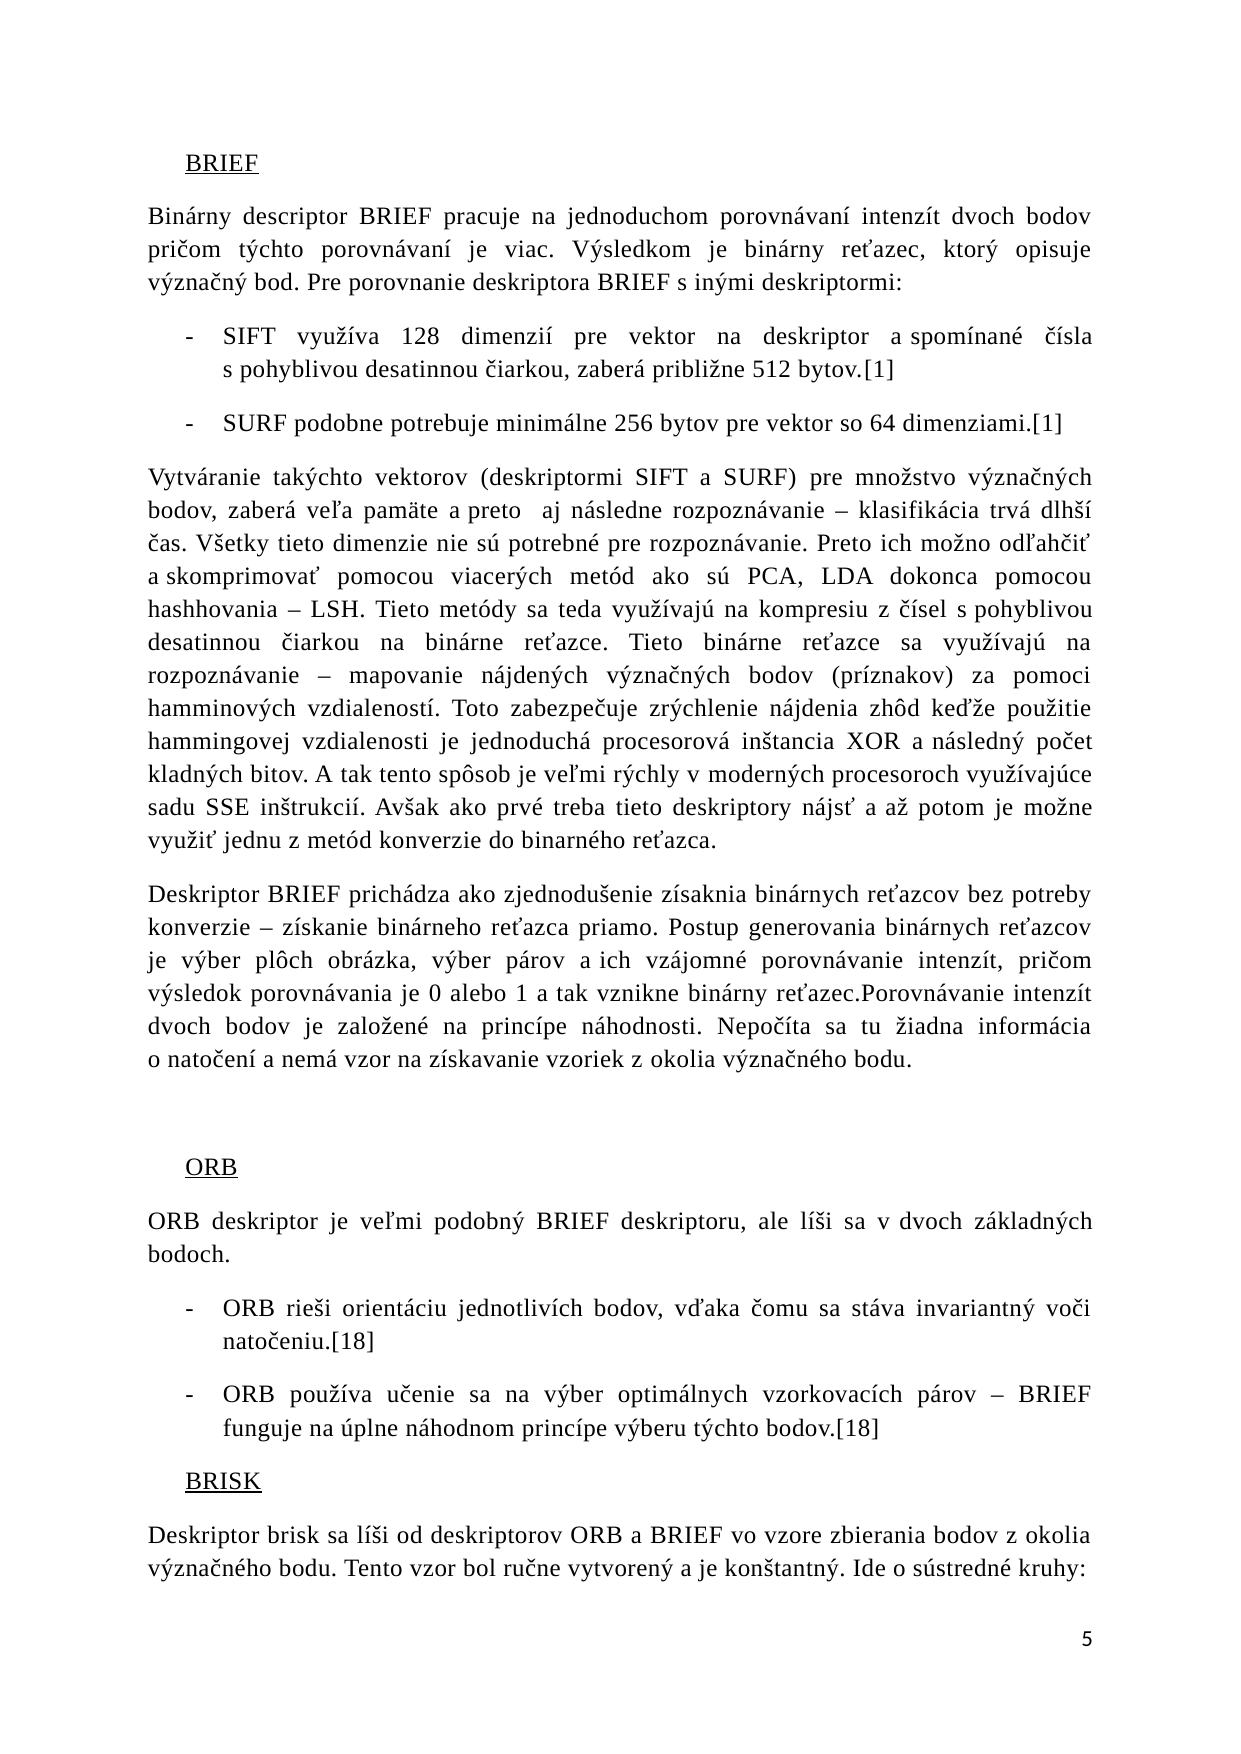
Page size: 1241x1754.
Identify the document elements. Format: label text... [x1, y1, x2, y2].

text Vytváranie takýchto vektorov (deskriptormi SIFT a SURF) pre množstvo význačných bodov, zaberá veľa pamäte a preto aj následne rozpoznávanie – klasifikácia trvá dlhší čas. Všetky tieto dimenzie nie sú potrebné pre rozpoznávanie. Preto ich možno odľahčiť a skomprimovať pomocou viacerých metód ako sú PCA, LDA dokonca pomocou hashhovania – LSH. Tieto metódy sa teda využívajú na kompresiu z čísel s pohyblivou desatinnou čiarkou na binárne reťazce. Tieto binárne reťazce sa využívajú na rozpoznávanie – mapovanie nájdených význačných bodov (príznakov) za pomoci hamminových vzdialeností. Toto zabezpečuje zrýchlenie nájdenia zhôd keďže použitie hammingovej vzdialenosti je jednoduchá procesorová inštancia XOR a následný počet kladných bitov. A tak tento spôsob je veľmi rýchly v moderných procesoroch využívajúce sadu SSE inštrukcií. Avšak ako prvé treba tieto deskriptory nájsť a až potom je možne využiť jednu z metód konverzie do binarného reťazca. [148, 462, 1093, 854]
text BRISK [148, 1466, 1093, 1495]
text BRIEF [148, 148, 1093, 176]
list ORB používa učenie sa na výber optimálnych vzorkovacích párov – BRIEF funguje na úplne náhodnom princípe výberu týchto bodov.[18] [185, 1379, 1093, 1441]
list SIFT využíva 128 dimenzií pre vektor na deskriptor a spomínané čísla s pohyblivou desatinnou čiarkou, zaberá približne 512 bytov.[1] [185, 321, 1093, 383]
text Deskriptor brisk sa líši od deskriptorov ORB a BRIEF vo vzore zbierania bodov z okolia význačného bodu. Tento vzor bol ručne vytvorený a je konštantný. Ide o sústredné kruhy: [148, 1520, 1093, 1582]
text Deskriptor BRIEF prichádza ako zjednodušenie zísaknia binárnych reťazcov bez potreby konverzie – získanie binárneho reťazca priamo. Postup generovania binárnych reťazcov je výber plôch obrázka, výber párov a ich vzájomné porovnávanie intenzít, pričom výsledok porovnávania je 0 alebo 1 a tak vznikne binárny reťazec.Porovnávanie intenzít dvoch bodov je založené na princípe náhodnosti. Nepočíta sa tu žiadna informácia o natočení a nemá vzor na získavanie vzoriek z okolia význačného bodu. [148, 879, 1093, 1073]
list ORB rieši orientáciu jednotlivích bodov, vďaka čomu sa stáva invariantný voči natočeniu.[18] [185, 1293, 1093, 1354]
text ORB deskriptor je veľmi podobný BRIEF deskriptoru, ale líši sa v dvoch základných bodoch. [148, 1206, 1093, 1268]
list SURF podobne potrebuje minimálne 256 bytov pre vektor so 64 dimenziami.[1] [185, 408, 1093, 437]
text Binárny descriptor BRIEF pracuje na jednoduchom porovnávaní intenzít dvoch bodov pričom týchto porovnávaní je viac. Výsledkom je binárny reťazec, ktorý opisuje význačný bod. Pre porovnanie deskriptora BRIEF s inými deskriptormi: [148, 201, 1093, 296]
text ORB [148, 1152, 1093, 1181]
